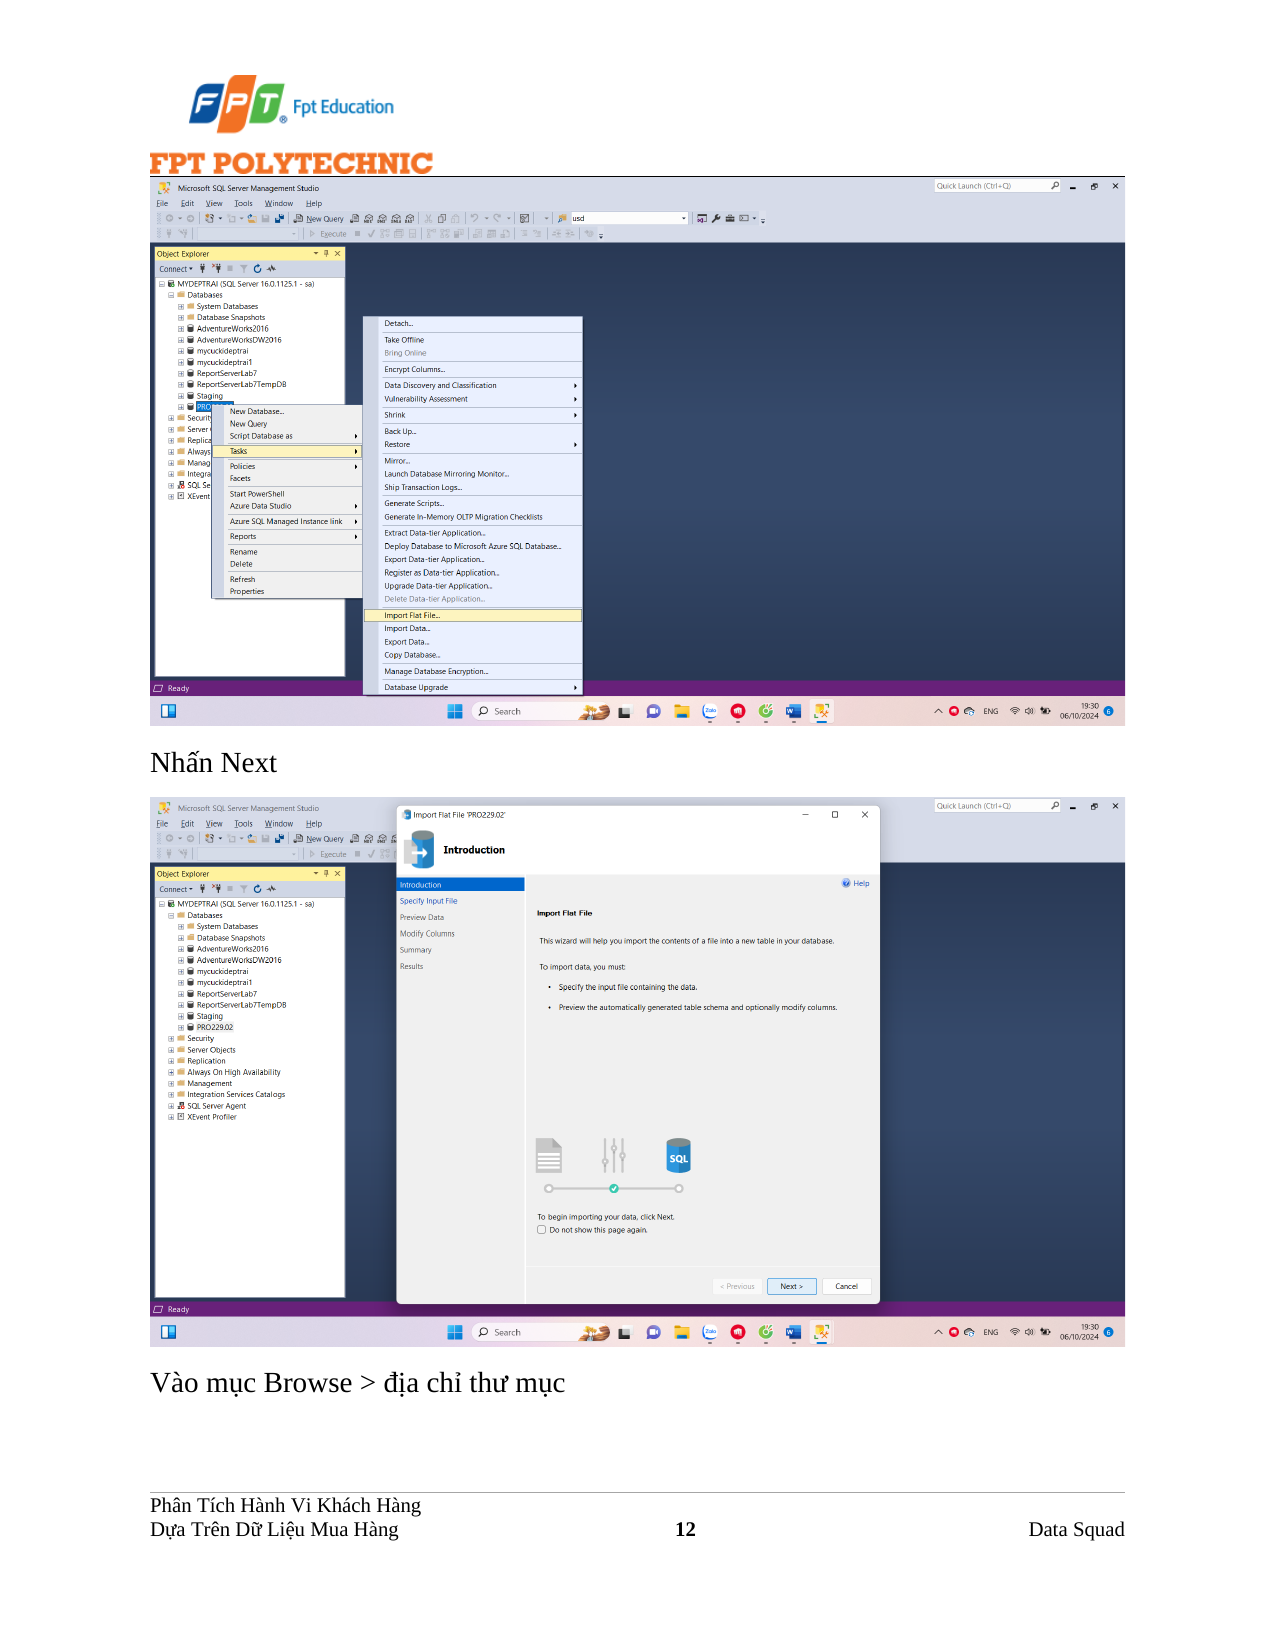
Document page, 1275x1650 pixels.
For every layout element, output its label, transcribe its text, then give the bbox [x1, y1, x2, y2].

text Vào mục Browse > địa chỉ thư mục [150, 1365, 1125, 1399]
picture [150, 177, 1125, 726]
text Nhấn Next [150, 745, 1125, 778]
picture [150, 75, 436, 174]
picture [150, 797, 1125, 1347]
